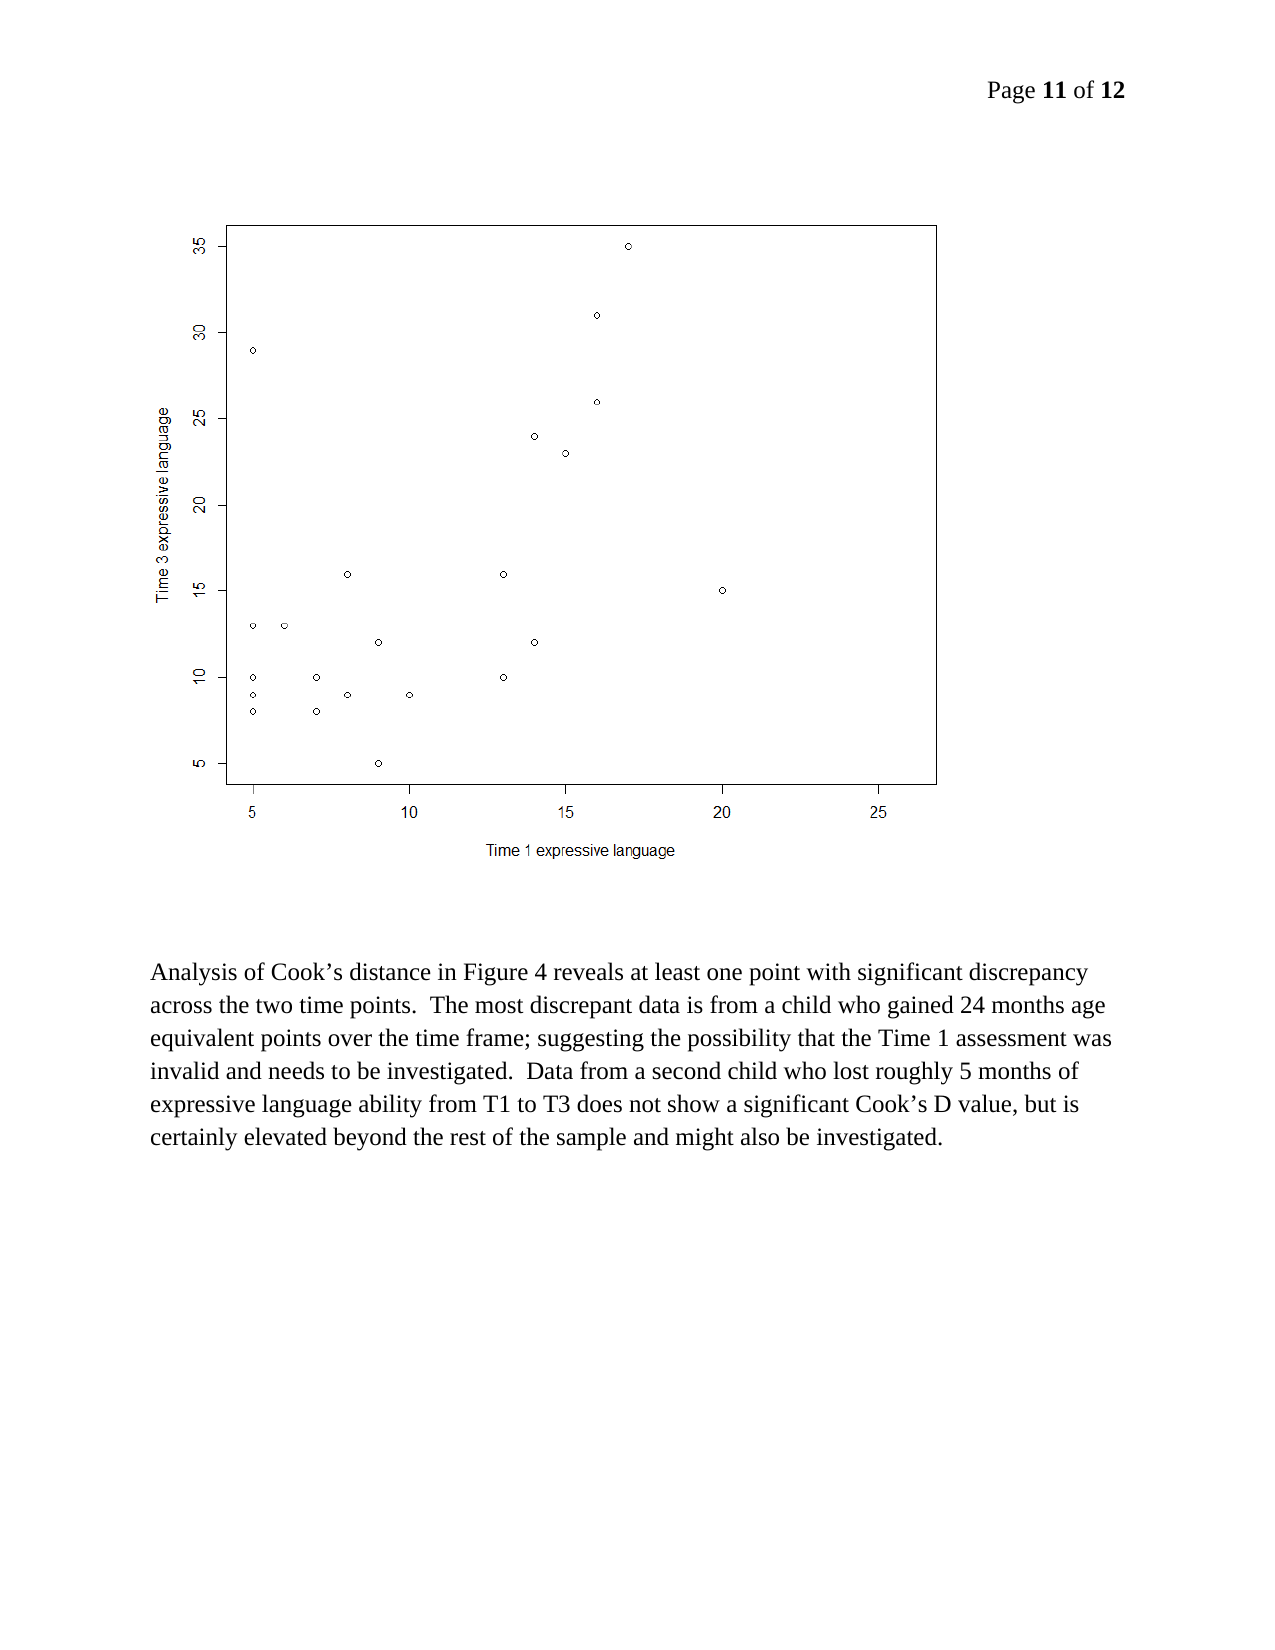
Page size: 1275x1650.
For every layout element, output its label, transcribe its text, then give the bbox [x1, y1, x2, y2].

text Analysis of Cook’s distance in Figure 4 reveals at least one point with significant discrepancy across the two time points. The most discrepant data is from a child who gained 24 months age equivalent points over the time frame; suggesting the possibility that the Time 1 assessment was invalid and needs to be investigated. Data from a second child who lost roughly 5 months of expressive language ability from T1 to T3 does not show a significant Cook’s D value, but is certainly elevated beyond the rest of the sample and might also be investigated. [150, 957, 1125, 1151]
picture [150, 150, 975, 879]
